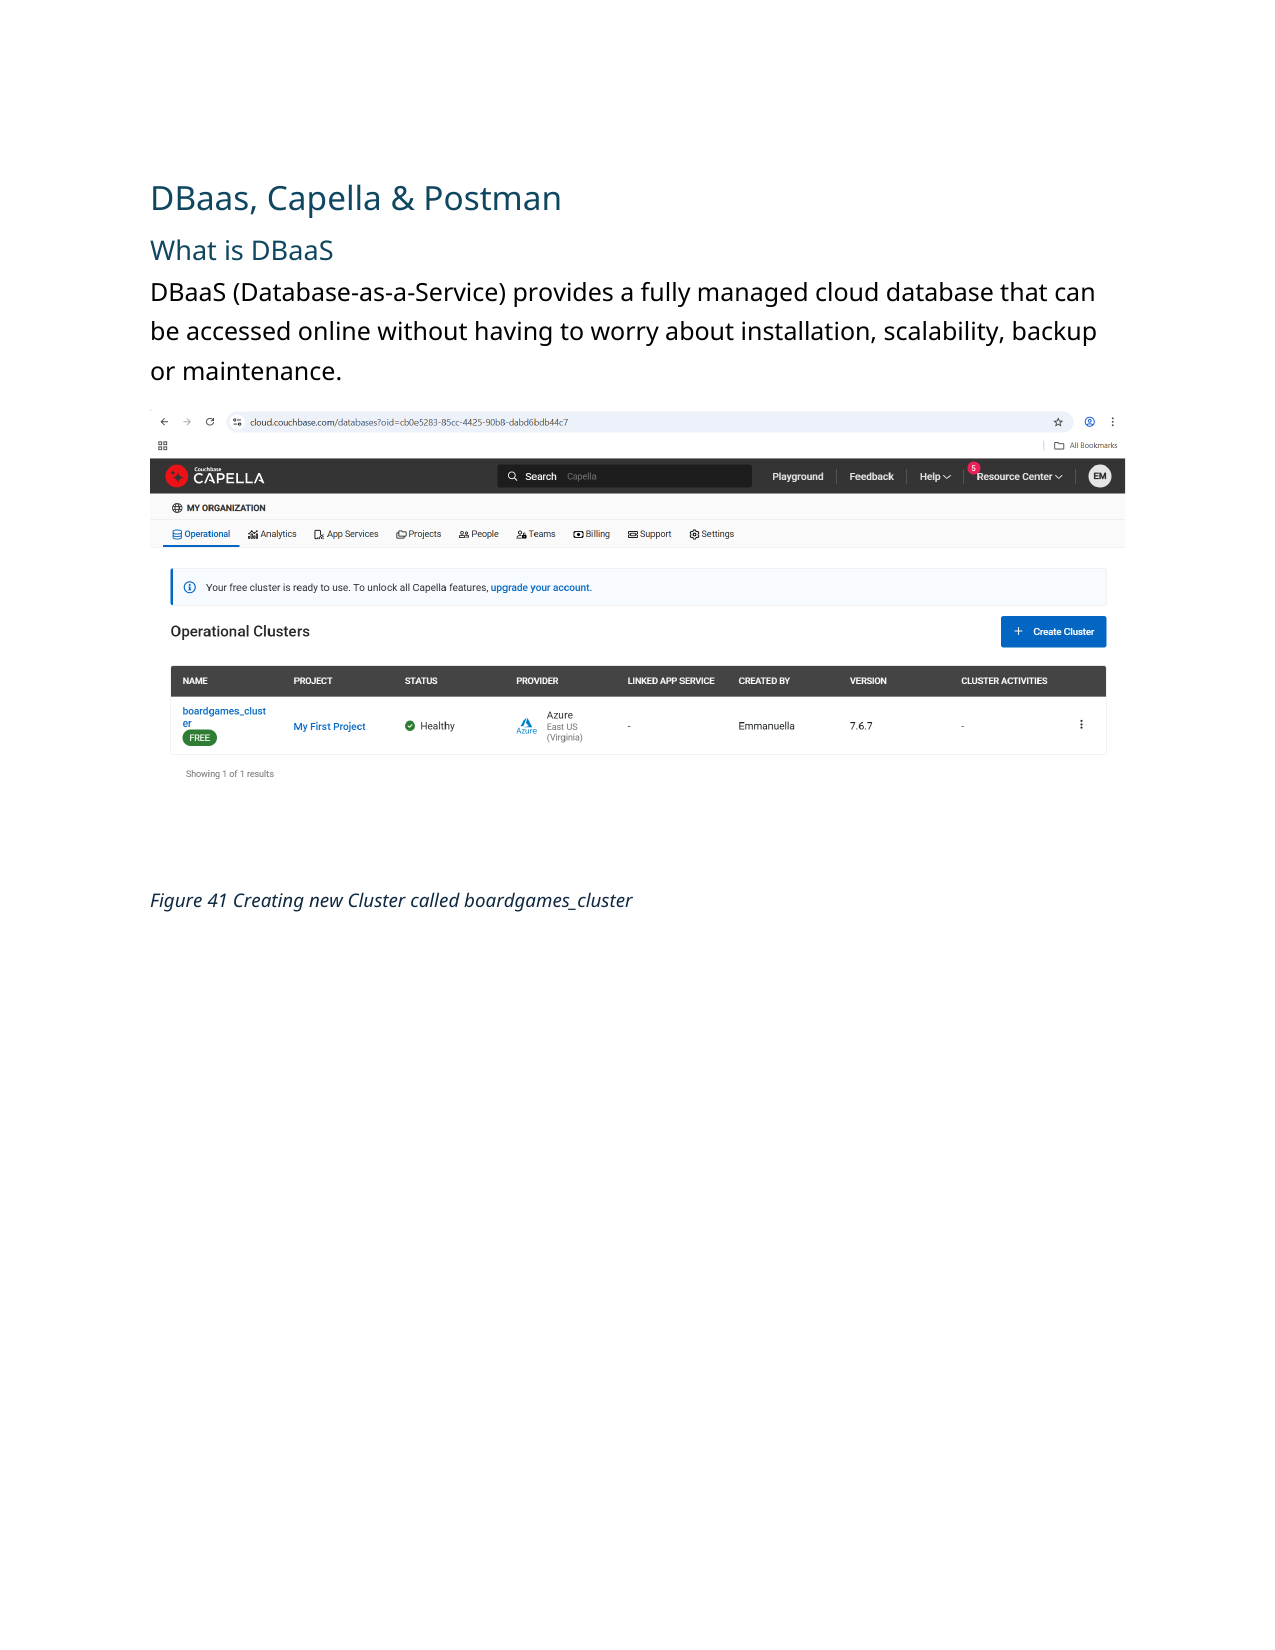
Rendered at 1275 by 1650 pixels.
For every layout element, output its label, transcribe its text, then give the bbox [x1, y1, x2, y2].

text DBaaS (Database-as-a-Service) provides a fully managed cloud database that can be accessed online without having to worry about installation, scalability, backup or maintenance. [150, 274, 1125, 387]
picture [150, 409, 1125, 865]
subtitle What is DBaaS [150, 232, 1125, 269]
subtitle DBaas, Capella & Postman [150, 175, 1125, 220]
